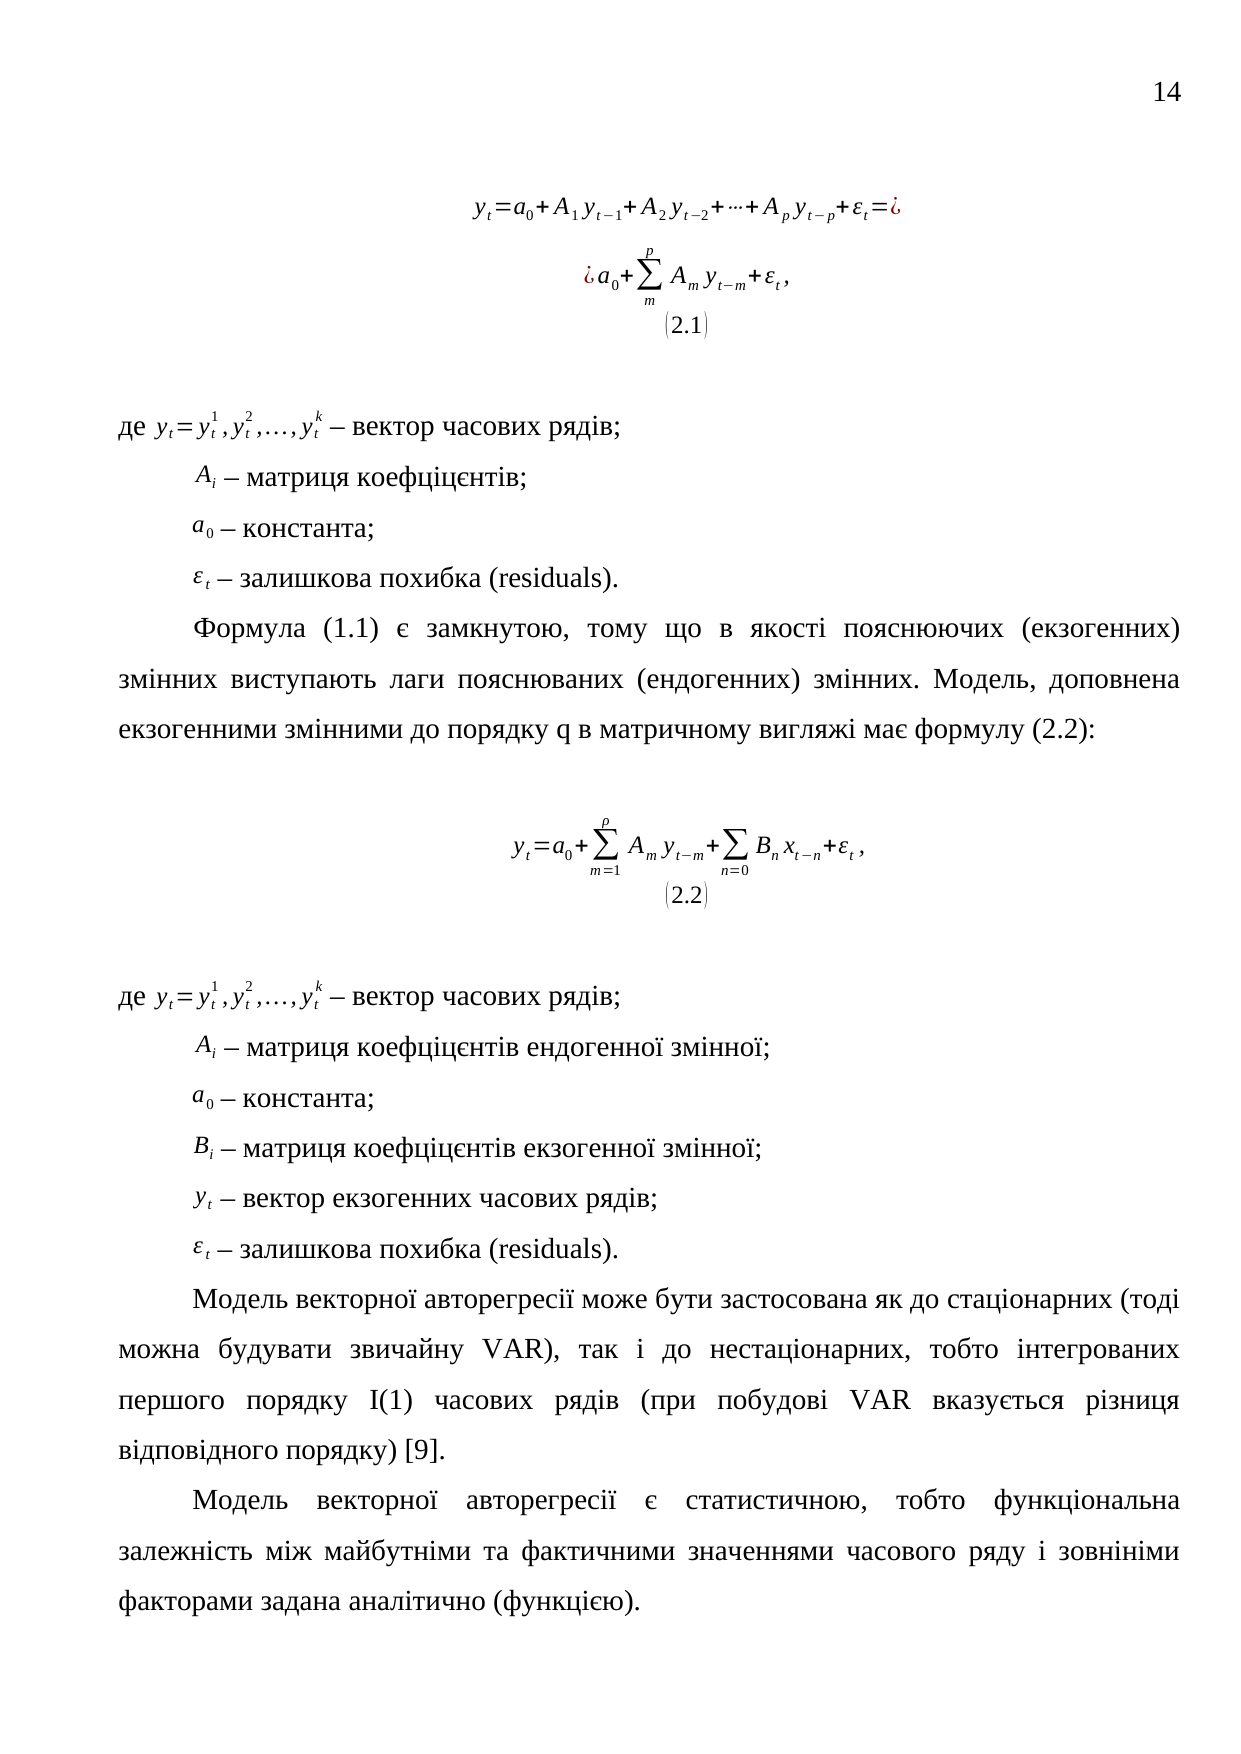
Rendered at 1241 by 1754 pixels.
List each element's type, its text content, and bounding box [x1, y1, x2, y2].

text Модель векторної авторегресії може бути застосована як до стаціонарних (тоді можна будувати звичайну VAR), так і до нестаціонарних, тобто інтегрованих першого порядку I(1) часових рядів (при побудові VAR вказується різниця відповідного порядку) [9]. [118, 1281, 1181, 1466]
text – вектор екзогенних часових рядів; [118, 1181, 1181, 1214]
text – матриця коефціцєнтів; [118, 459, 1181, 493]
text – залишкова похибка (residuals). [118, 1231, 1181, 1264]
text – константа; [118, 1080, 1181, 1113]
text – залишкова похибка (residuals). [118, 560, 1181, 594]
text де – вектор часових рядів; [118, 978, 1181, 1013]
text – матриця коефціцєнтів екзогенної змінної; [118, 1130, 1181, 1164]
text Модель векторної авторегресії є статистичною, тобто функціональна залежність між майбутніми та фактичними значеннями часового ряду і зовнініми факторами задана аналітично (функцією). [118, 1482, 1181, 1617]
text – матриця коефціцєнтів ендогенної змінної; [118, 1029, 1181, 1063]
text Формула (1.1) є замкнутою, тому що в якості пояснюючих (екзогенних) змінних виступають лаги пояснюваних (ендогенних) змінних. Модель, доповнена екзогенними змінними до порядку q в матричному вигляжі має формулу (2.2): [118, 610, 1181, 744]
text де – вектор часових рядів; [118, 408, 1181, 443]
text – константа; [118, 510, 1181, 543]
